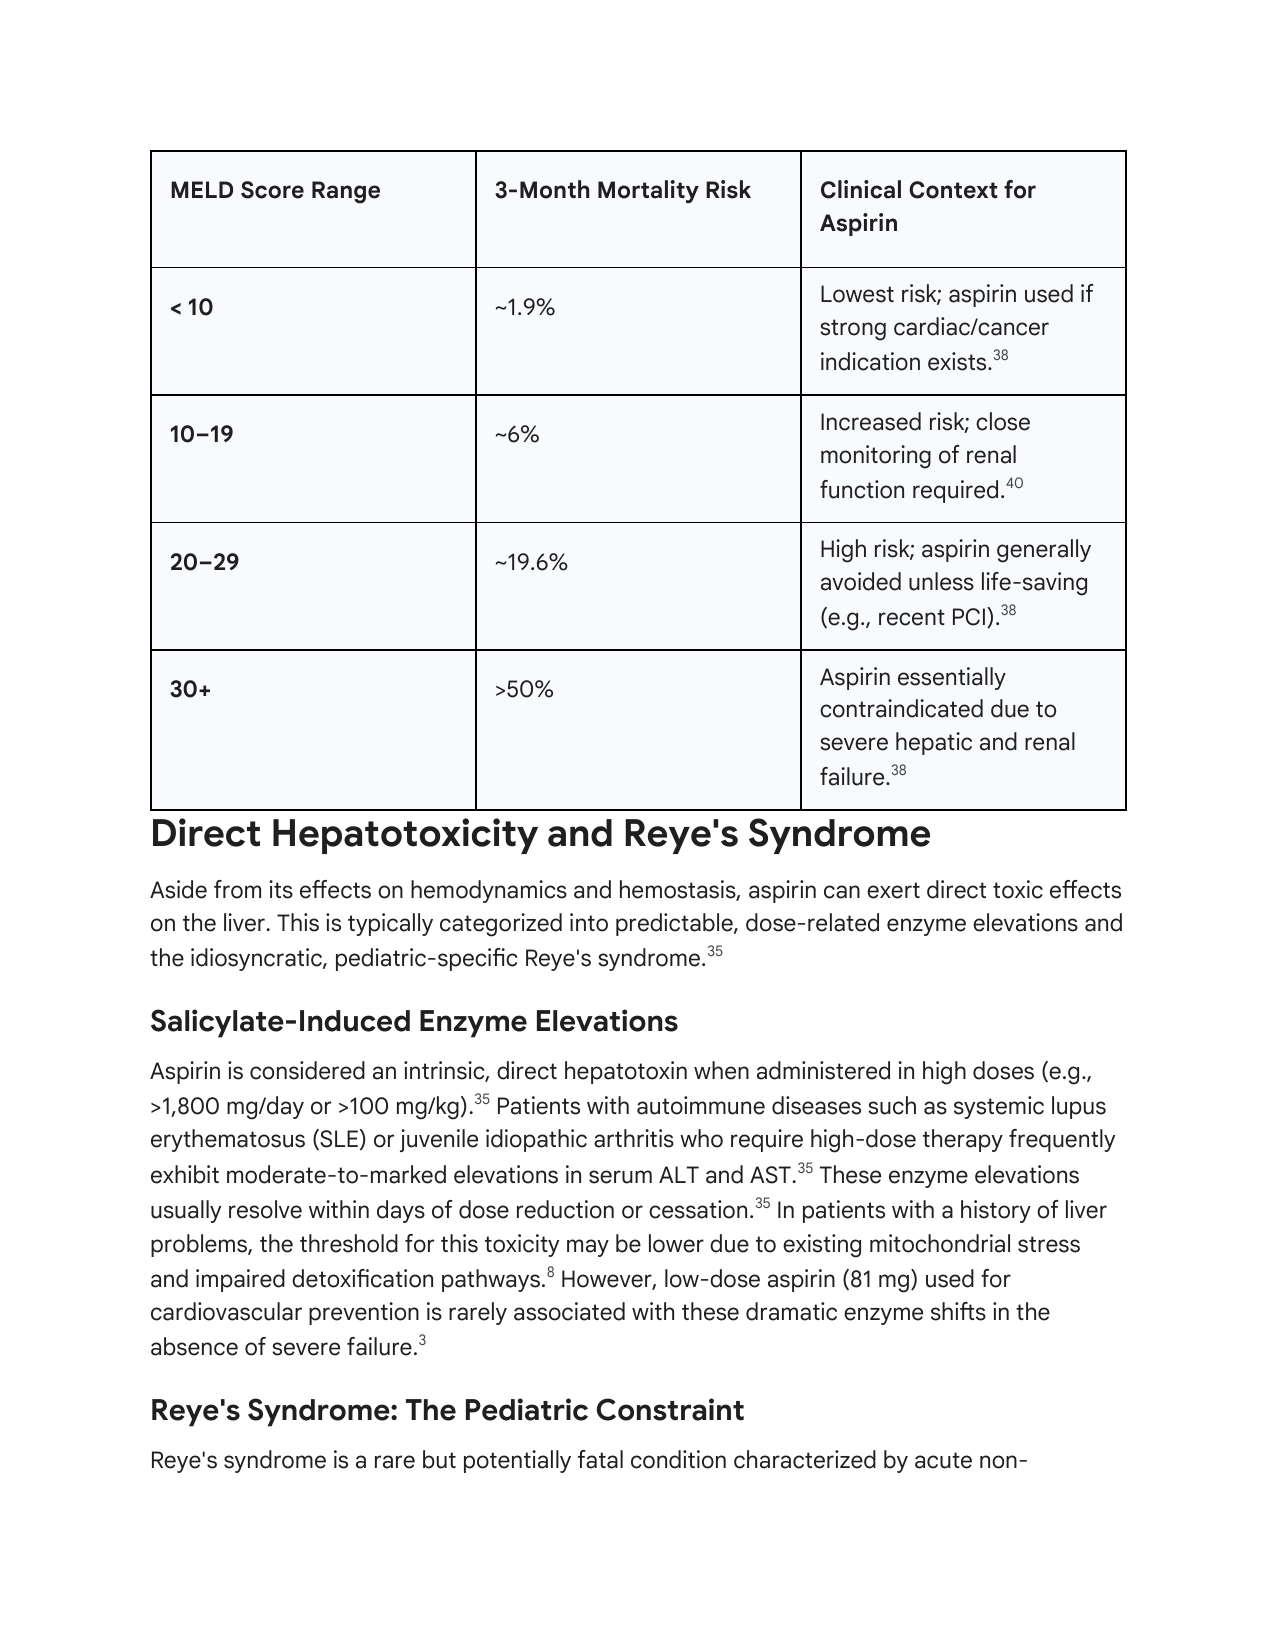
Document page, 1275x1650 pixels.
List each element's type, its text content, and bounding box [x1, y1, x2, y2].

table_header Clinical Context for Aspirin [802, 152, 1125, 267]
table_cell Aspirin essentially contraindicated due to severe hepatic and renal failure.38 [802, 651, 1125, 809]
table_cell ~6% [477, 396, 800, 521]
text Aside from its effects on hemodynamics and hemostasis, aspirin can exert direct toxic effects on the liver. This is typically categorized into predictable, dose-related enzyme elevations and the idiosyncratic, pediatric-specific Reye's syndrome.35 [150, 877, 1125, 974]
table_header MELD Score Range [152, 152, 475, 267]
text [150, 1446, 1125, 1475]
table_cell Increased risk; close monitoring of renal function required.40 [802, 396, 1125, 521]
table_cell 10–19 [152, 396, 475, 521]
text Aspirin is considered an intrinsic, direct hepatotoxin when administered in high doses (e.g., >1,800 mg/day or >100 mg/kg).35 Patients with autoimmune diseases such as systemic lupus erythematosus (SLE) or juvenile idiopathic arthritis who require high-dose therapy frequently exhibit moderate-to-marked elevations in serum ALT and AST.35 These enzyme elevations usually resolve within days of dose reduction or cessation.35 In patients with a history of liver problems, the threshold for this toxicity may be lower due to existing mitochondrial stress and impaired detoxification pathways.8 However, low-dose aspirin (81 mg) used for cardiovascular prevention is rarely associated with these dramatic enzyme shifts in the absence of severe failure.3 [150, 1057, 1125, 1363]
subtitle Reye's Syndrome: The Pediatric Constraint [150, 1392, 1125, 1429]
table_header 3-Month Mortality Risk [477, 152, 800, 267]
table_cell ~1.9% [477, 268, 800, 394]
table_cell Lowest risk; aspirin used if strong cardiac/cancer indication exists.38 [802, 268, 1125, 394]
table_cell >50% [477, 651, 800, 809]
table_cell 20–29 [152, 523, 475, 649]
subtitle Salicylate-Induced Enzyme Elevations [150, 1003, 1125, 1040]
table_cell 30+ [152, 651, 475, 809]
subtitle Direct Hepatotoxicity and Reye's Syndrome [150, 811, 1125, 857]
table_cell High risk; aspirin generally avoided unless life-saving (e.g., recent PCI).38 [802, 523, 1125, 649]
table_cell ~19.6% [477, 523, 800, 649]
table_cell < 10 [152, 268, 475, 394]
